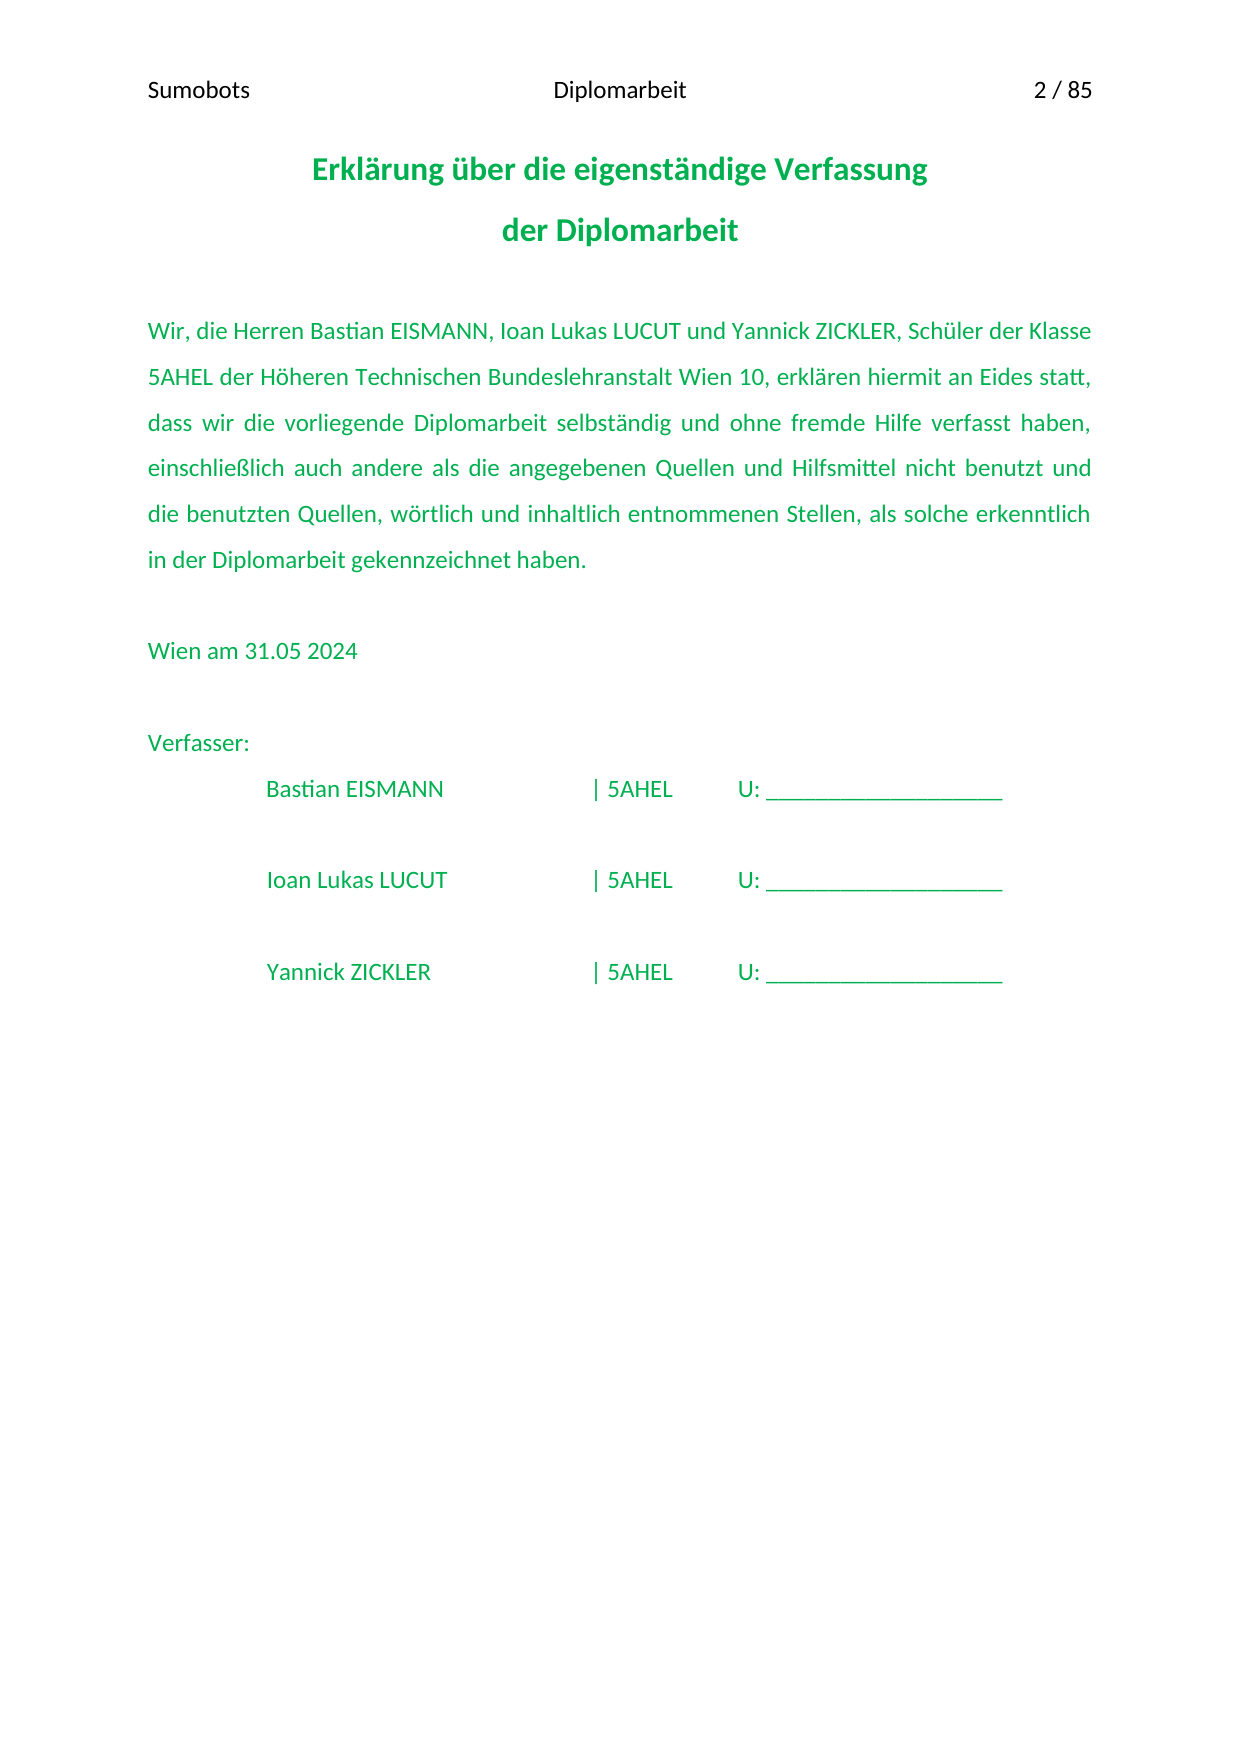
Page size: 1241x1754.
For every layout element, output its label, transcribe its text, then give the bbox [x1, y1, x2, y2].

text Erklärung über die eigenständige Verfassung [148, 148, 1093, 188]
text Wir, die Herren Bastian EISMANN, Ioan Lukas LUCUT und Yannick ZICKLER, Schüler der Klasse 5AHEL der Höheren Technischen Bundeslehranstalt Wien 10, erklären hiermit an Eides statt, dass wir die vorliegende Diplomarbeit selbständig und ohne fremde Hilfe verfasst haben, einschließlich auch andere als die angegebenen Quellen und Hilfsmittel nicht benutzt und die benutzten Quellen, wörtlich und inhaltlich entnommenen Stellen, als solche erkenntlich in der Diplomarbeit gekennzeichnet haben. [148, 315, 1093, 574]
text der Diplomarbeit [148, 209, 1093, 249]
text Verfasser: [148, 727, 1093, 757]
text Bastian EISMANN | 5AHEL U: ___________________ [192, 773, 1093, 803]
text Wien am 31.05 2024 [148, 636, 1093, 666]
text Yannick ZICKLER | 5AHEL U: ___________________ [148, 956, 1093, 986]
text Ioan Lukas LUCUT | 5AHEL U: ___________________ [148, 864, 1093, 895]
